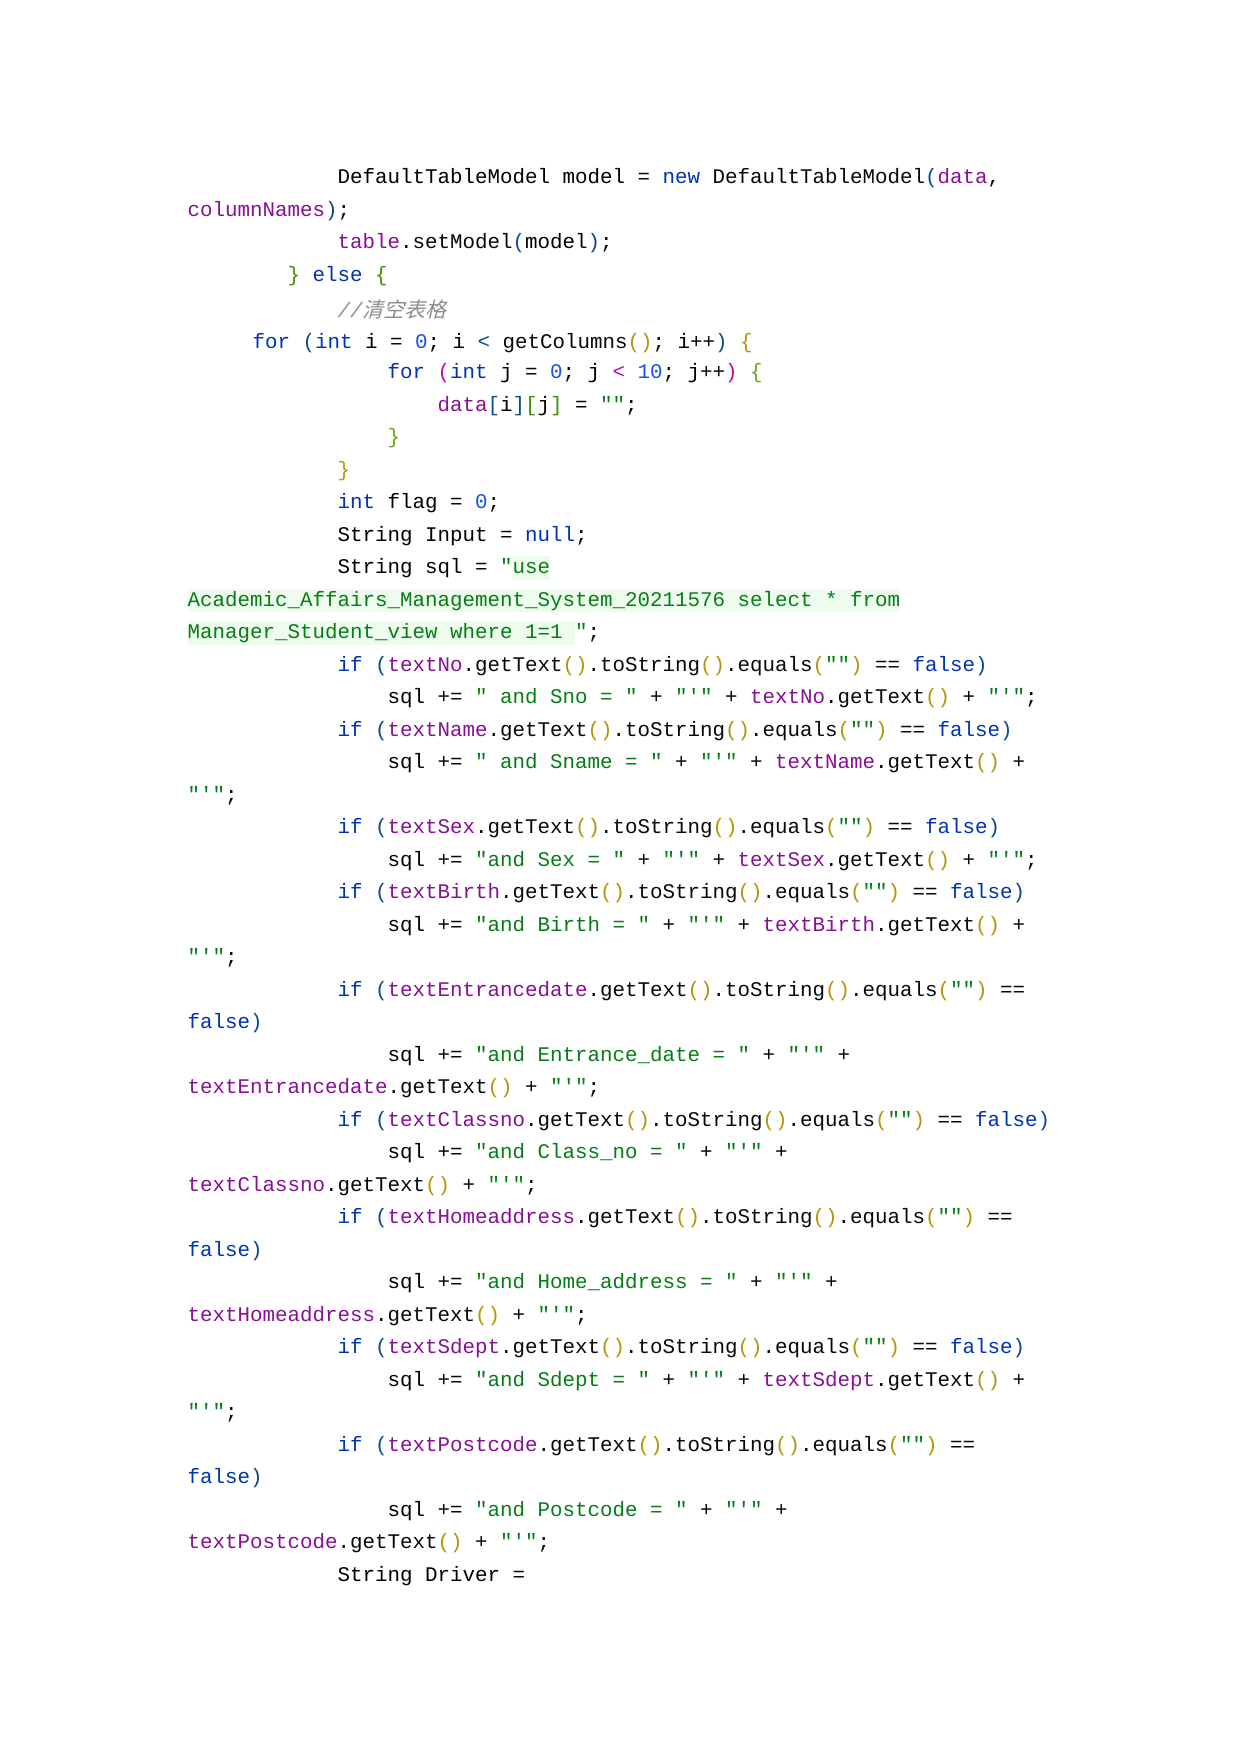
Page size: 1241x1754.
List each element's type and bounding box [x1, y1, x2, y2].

text [187, 162, 1053, 1592]
